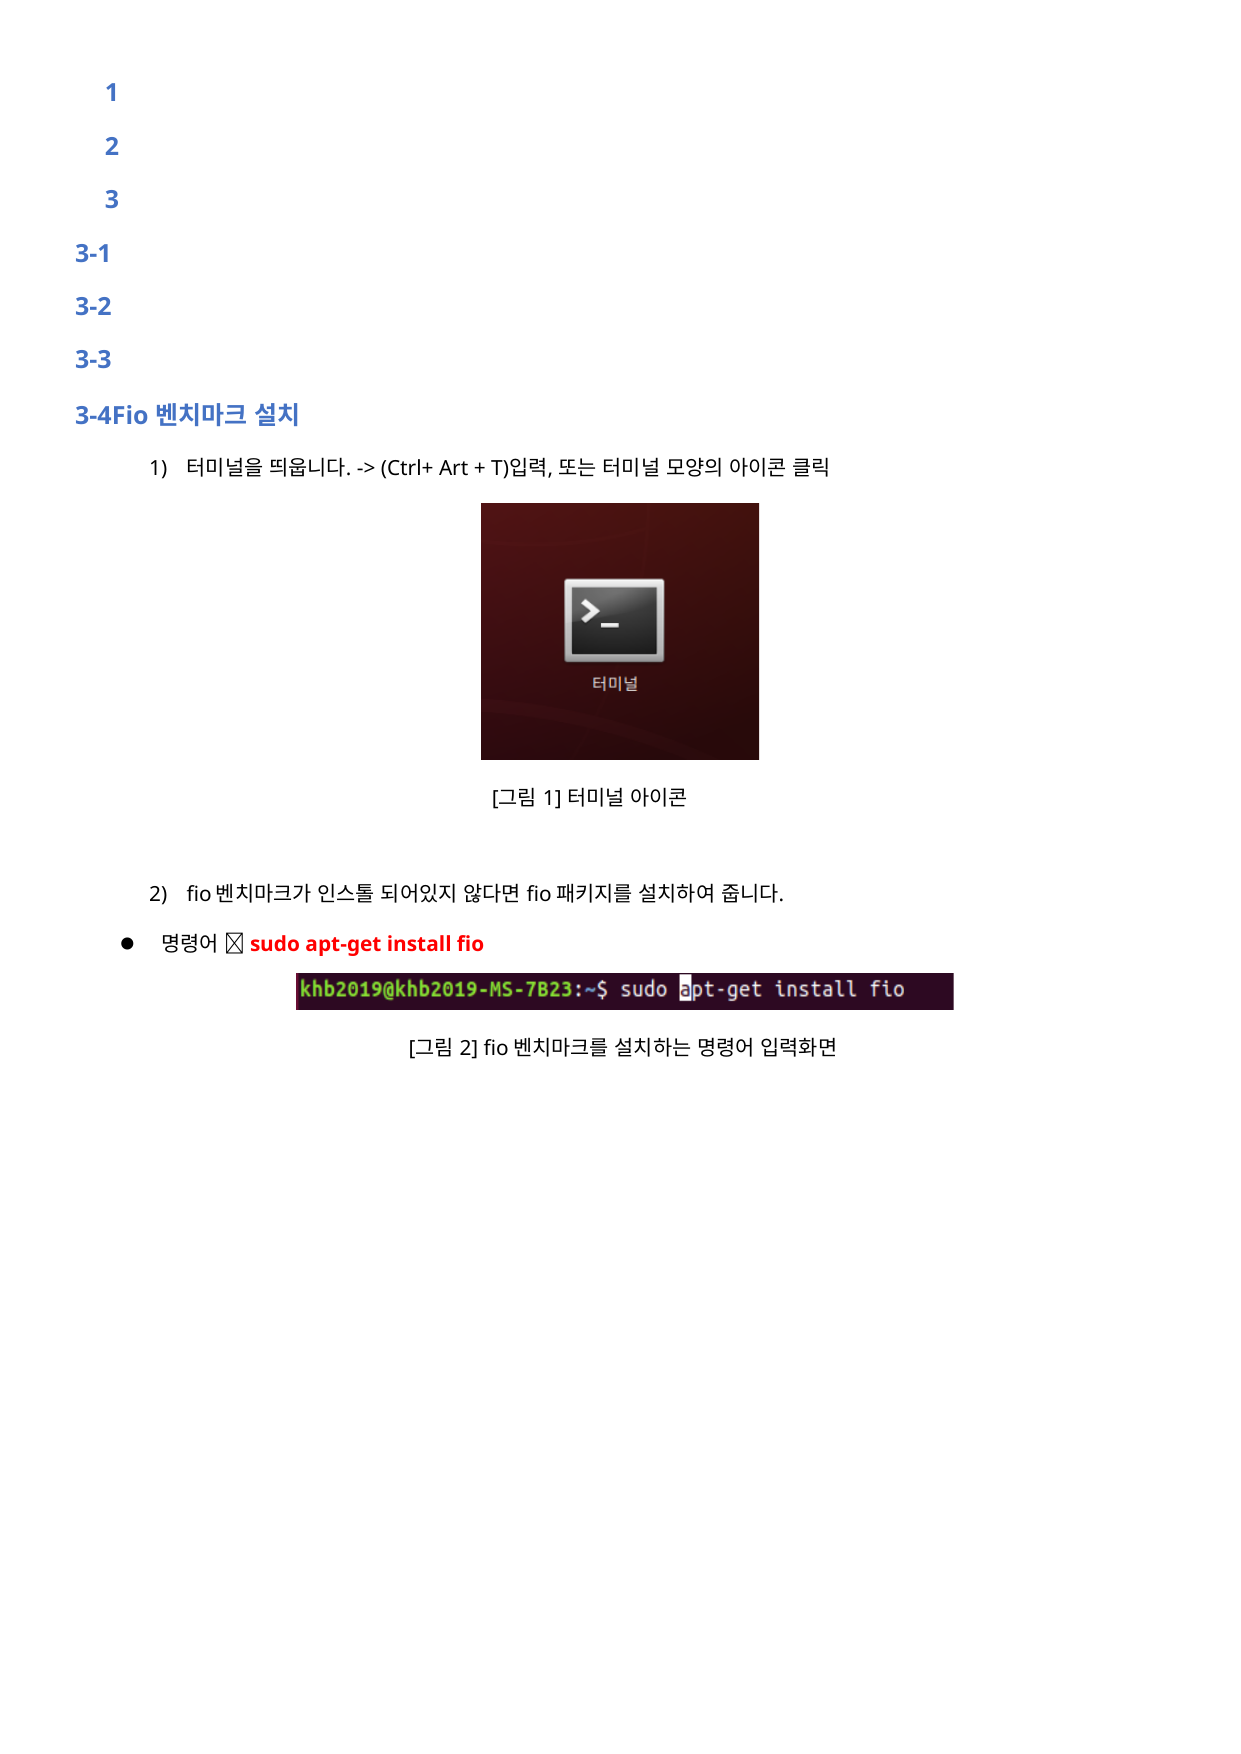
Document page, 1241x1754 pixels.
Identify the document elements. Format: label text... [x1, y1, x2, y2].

list fio벤치마크가 인스톨 되어있지 않다면 fio패키지를 설치하여 줍니다. [149, 878, 1165, 908]
list 터미널을 띄웁니다. -> (Ctrl+ Art + T)입력, 또는 터미널 모양의 아이콘 클릭 [149, 451, 1165, 482]
list 명령어 sudo apt-get install fio [119, 927, 1165, 957]
picture [296, 973, 954, 1010]
subtitle Fio 벤치마크 설치 [75, 396, 1165, 432]
picture [481, 503, 760, 760]
